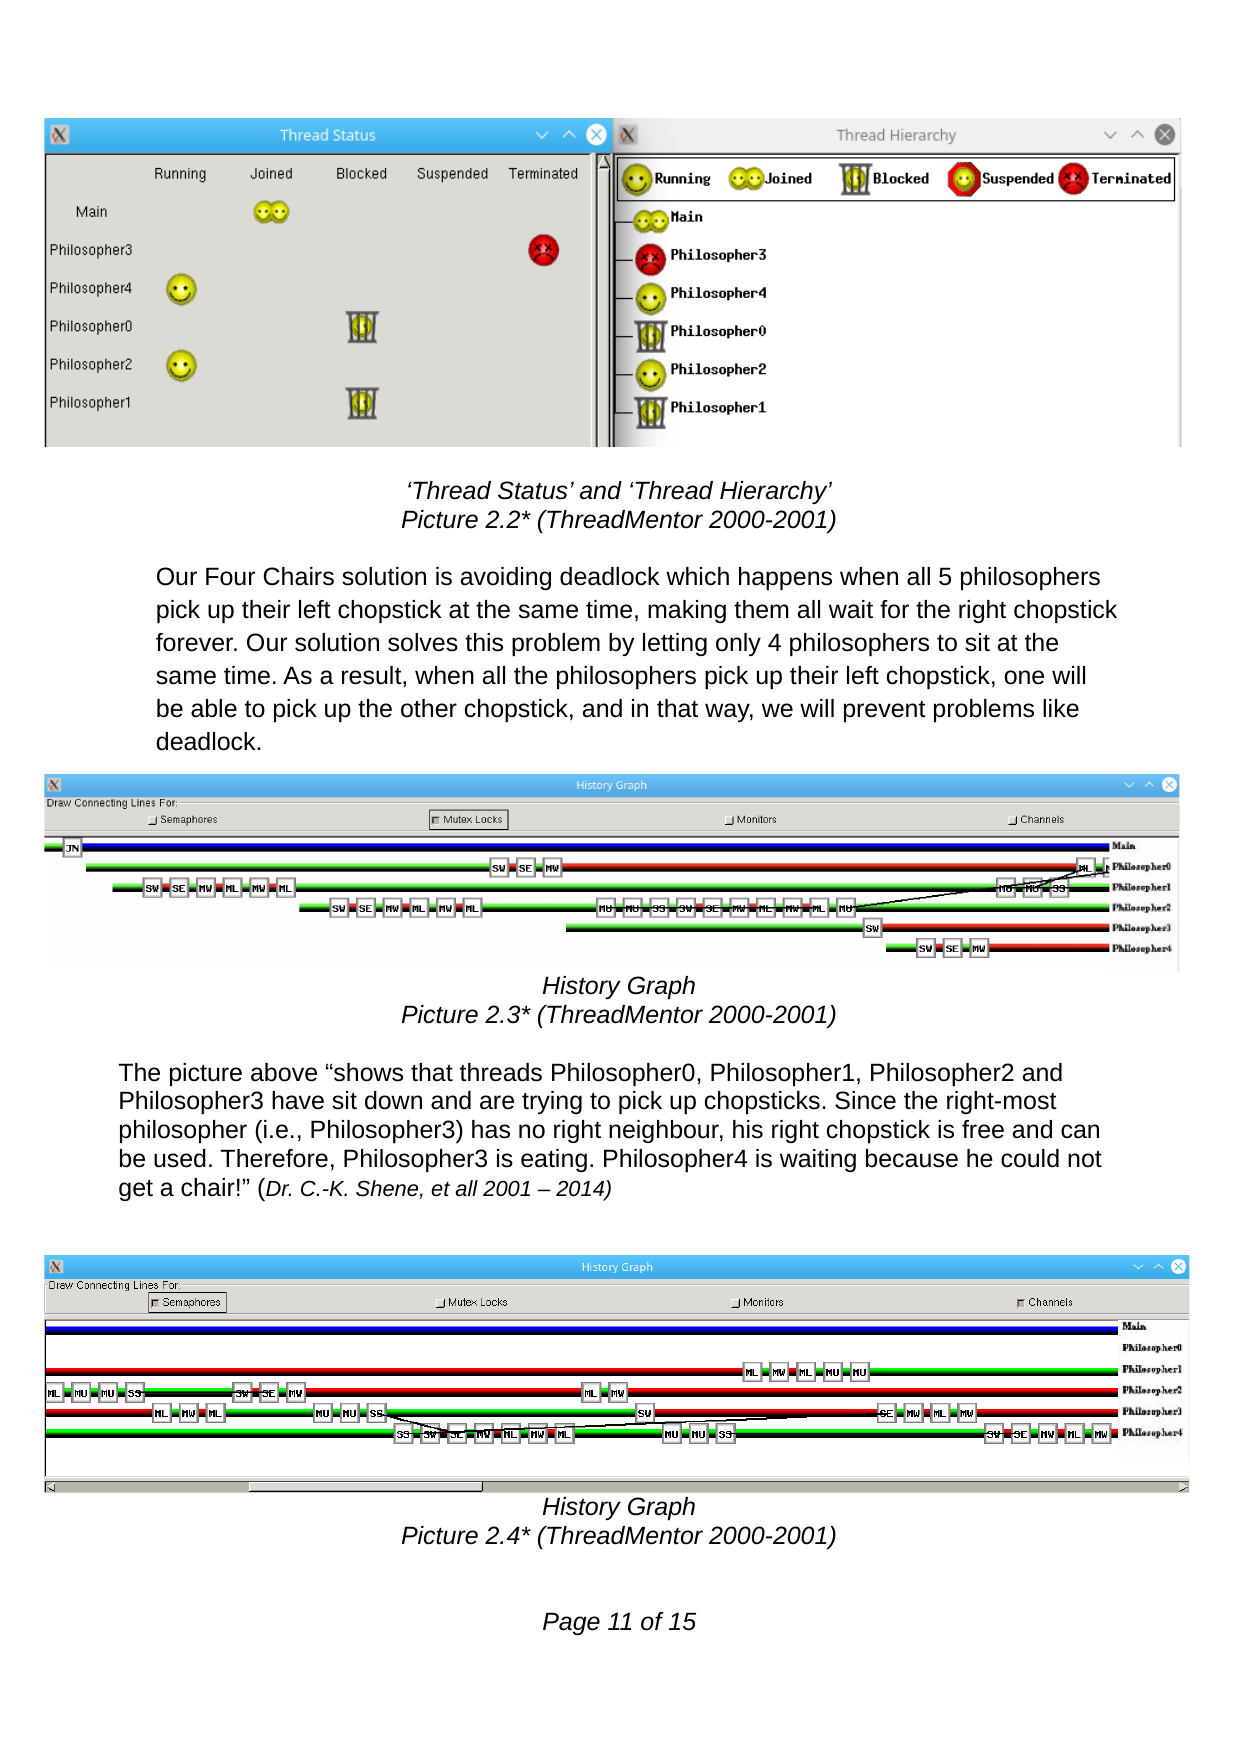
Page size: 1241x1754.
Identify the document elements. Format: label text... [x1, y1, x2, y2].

text Picture 2.4* (ThreadMentor 2000-2001) [118, 1521, 1122, 1550]
picture [44, 774, 1180, 972]
text History Graph [118, 972, 1122, 1000]
text ‘Thread Status’ and ‘Thread Hierarchy’ [118, 476, 1122, 504]
picture [44, 118, 1182, 447]
text Picture 2.2* (ThreadMentor 2000-2001) [118, 504, 1122, 533]
text The picture above “shows that threads Philosopher0, Philosopher1, Philosopher2 and Philosopher3 have sit down and are trying to pick up chopsticks. Since the right-most philosopher (i.e., Philosopher3) has no right neighbour, his right chopstick is free and can be used. Therefore, Philosopher3 is eating. Philosopher4 is waiting because he could not get a chair!” (Dr. C.-K. Shene, et all 2001 – 2014) [118, 1058, 1122, 1201]
picture [44, 1255, 1190, 1493]
text History Graph [118, 1493, 1122, 1521]
text Picture 2.3* (ThreadMentor 2000-2001) [118, 1000, 1122, 1029]
text Our Four Chairs solution is avoiding deadlock which happens when all 5 philosophers pick up their left chopstick at the same time, making them all wait for the right chopstick forever. Our solution solves this problem by letting only 4 philosophers to sit at the same time. As a result, when all the philosophers pick up their left chopstick, one will be able to pick up the other chopstick, and in that way, we will prevent problems like deadlock. [156, 562, 1122, 756]
